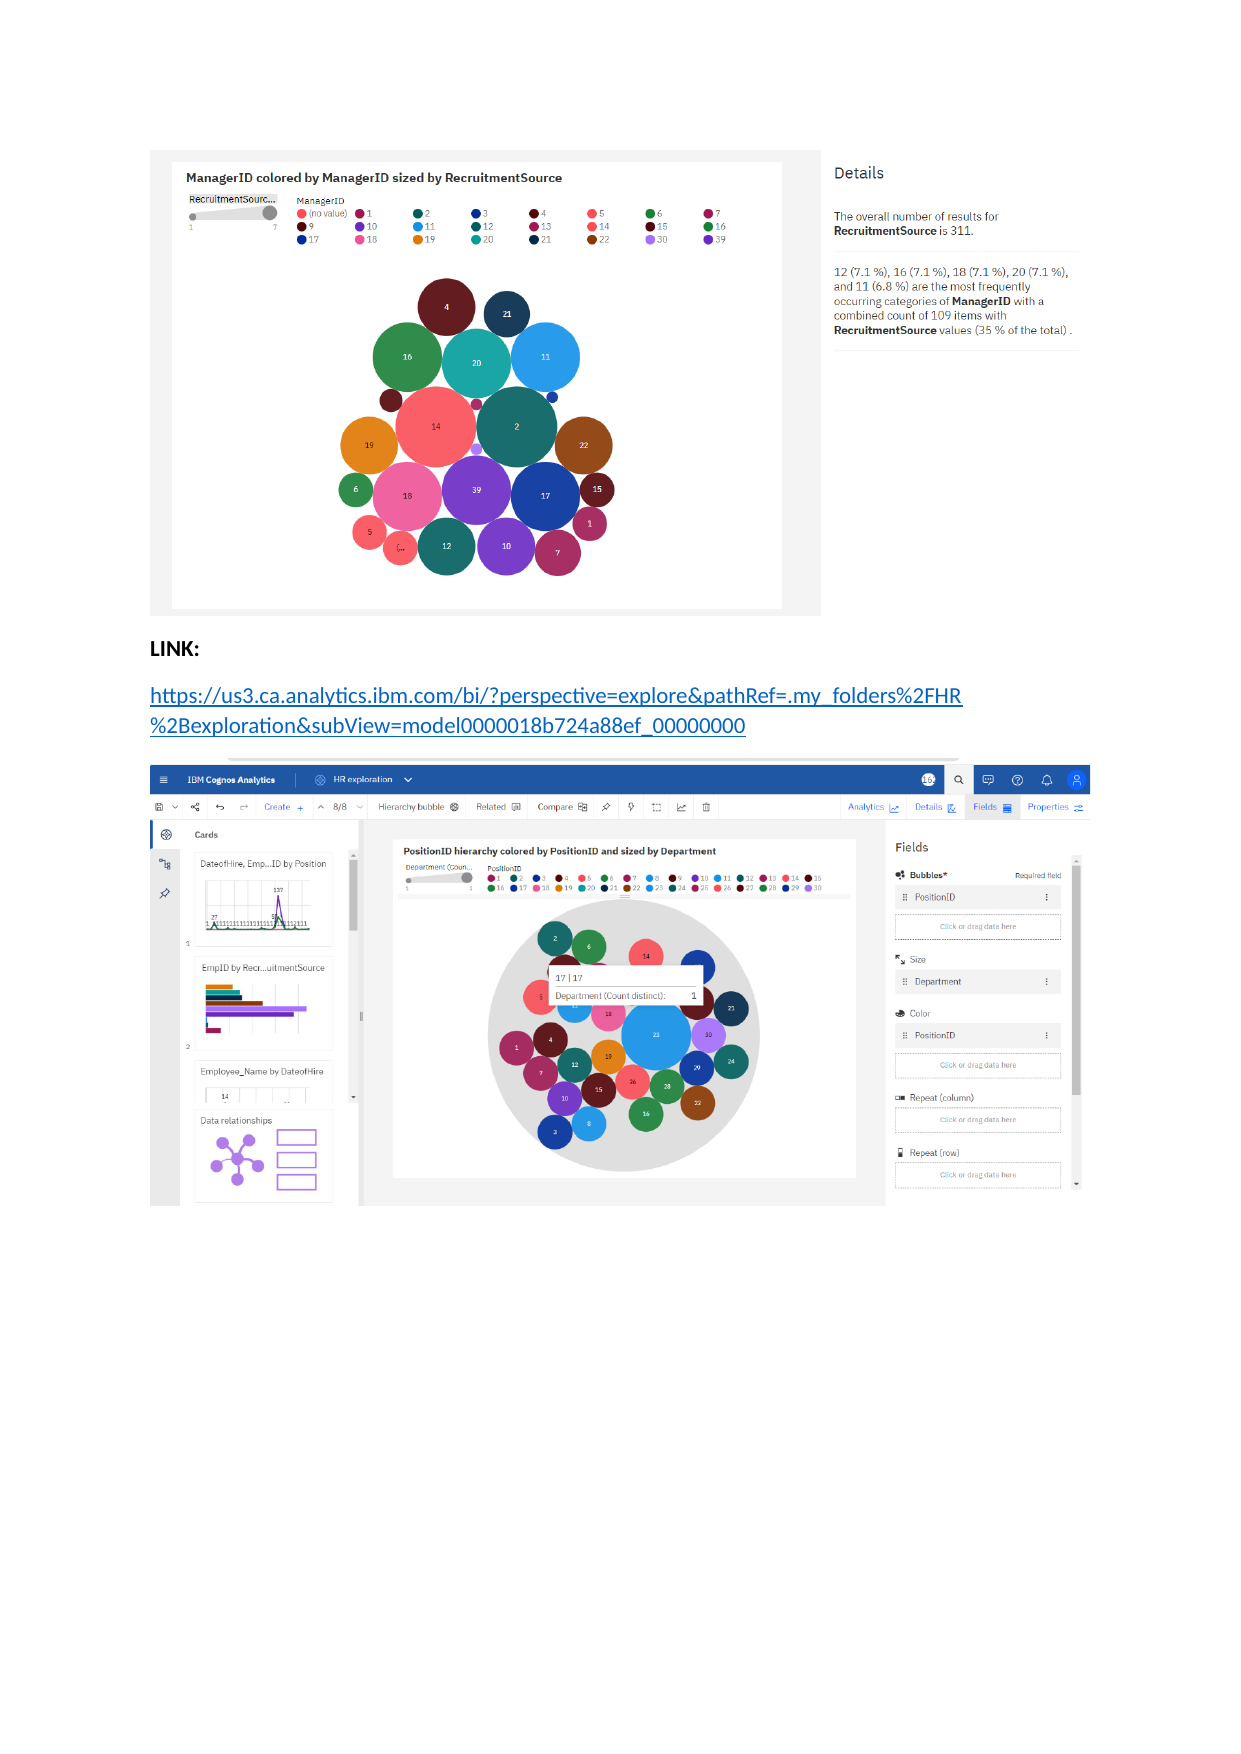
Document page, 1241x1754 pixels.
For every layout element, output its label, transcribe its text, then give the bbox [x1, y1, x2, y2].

picture [150, 150, 1091, 616]
text https://us3.ca.analytics.ibm.com/bi/?perspective=explore&pathRef=.my_folders%2FHR%2Bexploration&subView=model0000018b724a88ef_00000000 [150, 681, 1090, 739]
text LINK: [150, 634, 1090, 662]
picture [150, 758, 1091, 1206]
